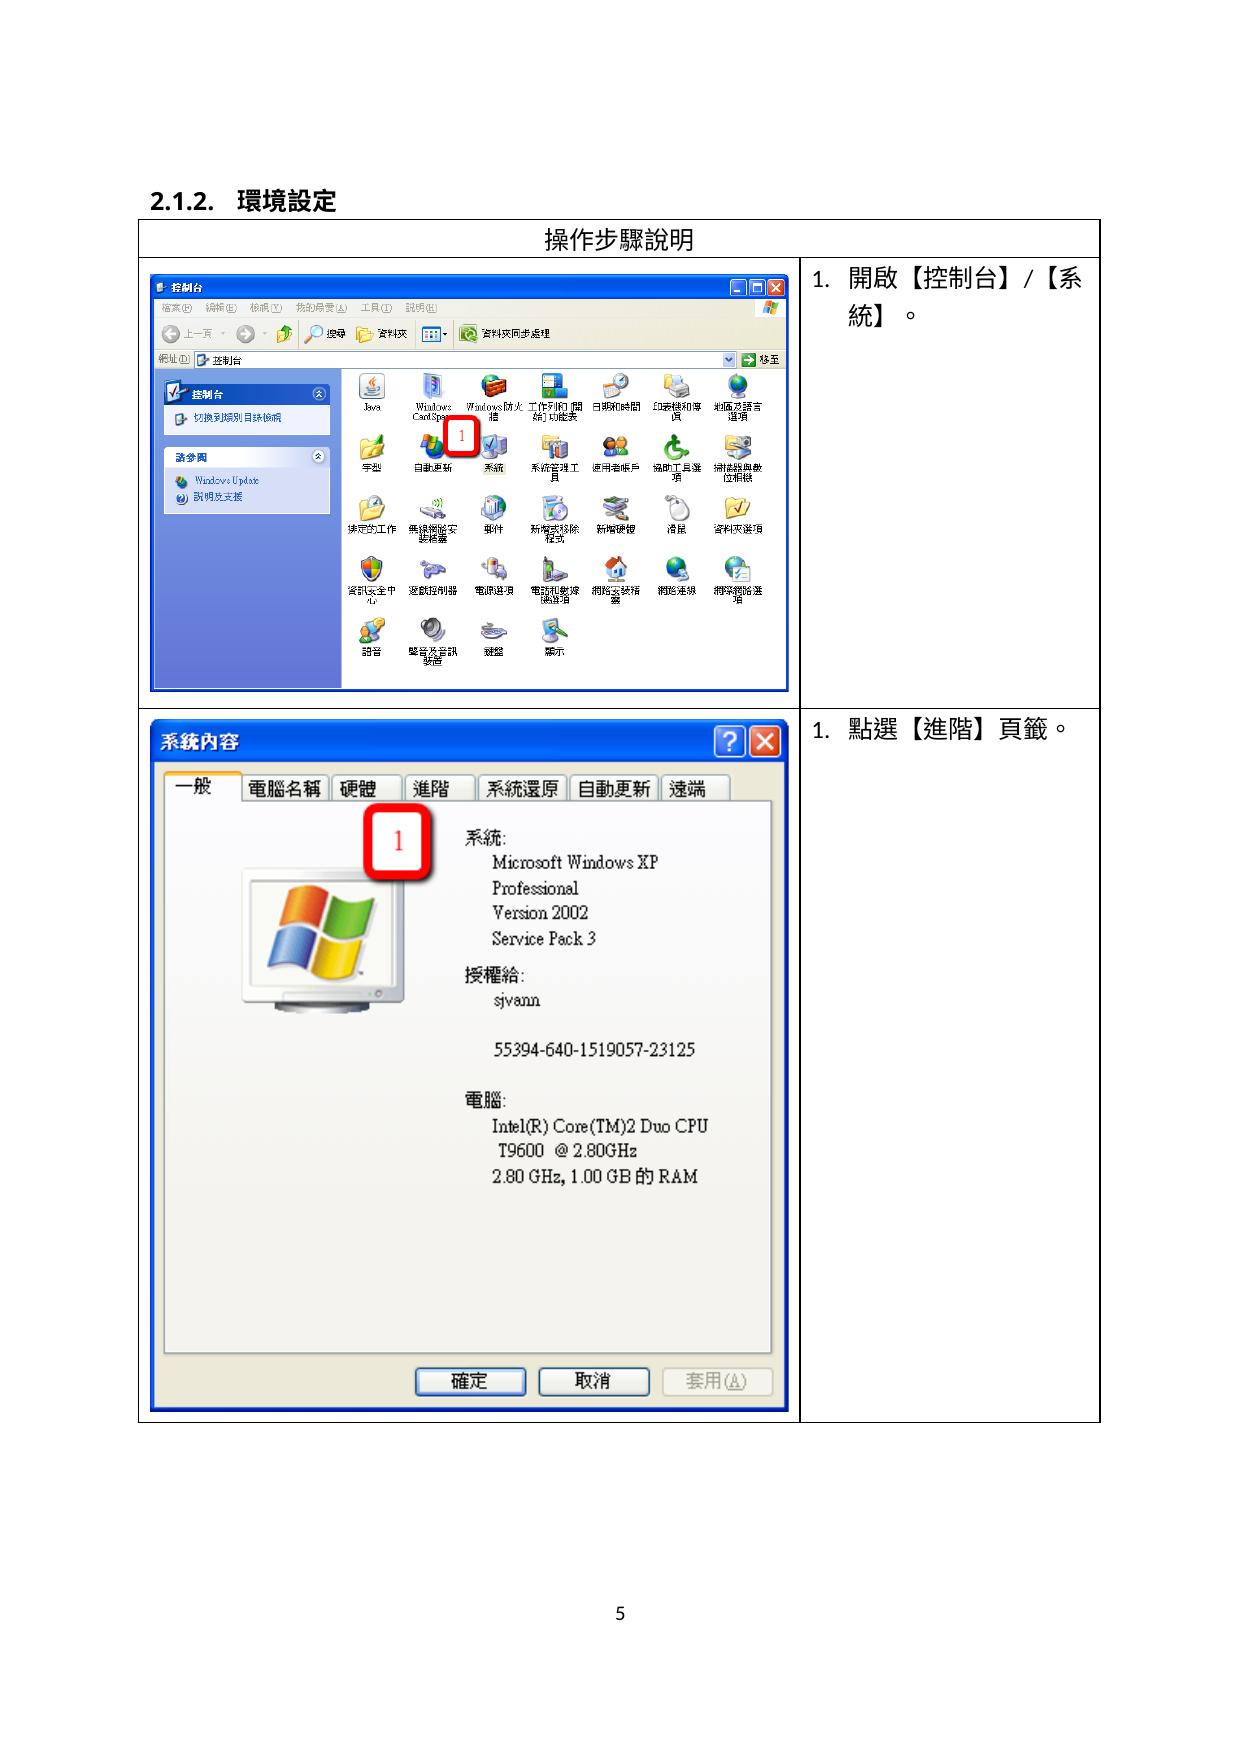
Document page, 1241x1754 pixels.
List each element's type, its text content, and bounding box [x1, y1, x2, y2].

picture [150, 274, 789, 692]
table_cell [139, 709, 799, 1422]
table_cell 點選【進階】頁籤。 [801, 709, 1099, 1422]
table_cell 開啟【控制台】/【系統】。 [801, 258, 1099, 708]
subtitle 環境設定 [150, 181, 1090, 219]
table_header 操作步驟說明 [139, 220, 1099, 257]
table_cell [139, 258, 799, 708]
picture [150, 719, 789, 1412]
